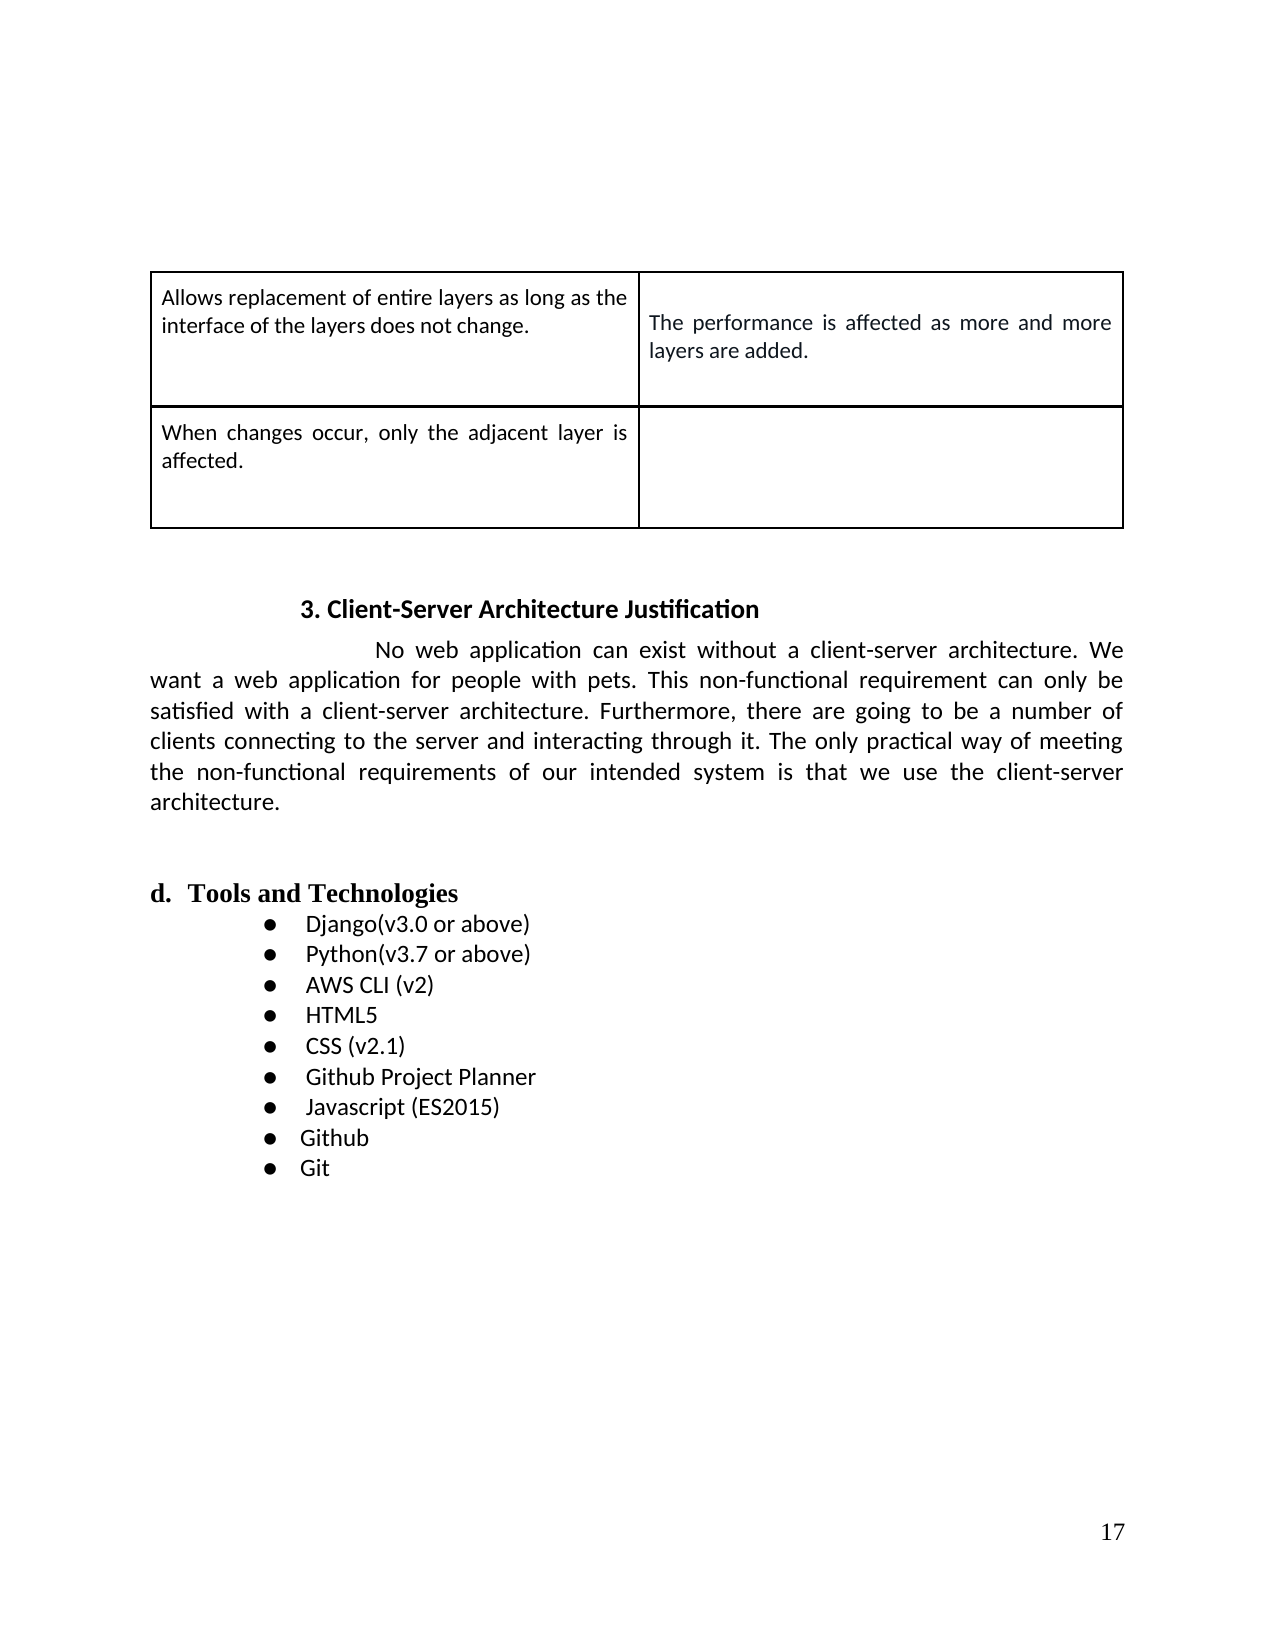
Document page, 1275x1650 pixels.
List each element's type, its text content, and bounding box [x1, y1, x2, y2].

list Git [262, 1152, 1125, 1183]
table_cell When changes occur, only the adjacent layer is affected. [152, 408, 638, 527]
text No web application can exist without a client-server architecture. We want a web application for people with pets. This non-functional requirement can only be satisfied with a client-server architecture. Furthermore, there are going to be a number of clients connecting to the server and interacting through it. The only practical way of meeting the non-functional requirements of our intended system is that we use the client-server architecture. [150, 634, 1125, 817]
list AWS CLI (v2) [262, 969, 1125, 999]
list Python(v3.7 or above) [262, 938, 1125, 969]
table_cell [640, 408, 1122, 527]
table_cell The performance is affected as more and more layers are added. [640, 273, 1122, 405]
table_cell Allows replacement of entire layers as long as the interface of the layers does not change. [152, 273, 638, 405]
list HTML5 [262, 999, 1125, 1030]
subtitle 3. Client-Server Architecture Justification [300, 593, 1125, 626]
list Github [262, 1122, 1125, 1152]
subtitle Tools and Technologies [150, 877, 1125, 908]
list Django(v3.0 or above) [262, 908, 1125, 938]
list Javascript (ES2015) [262, 1091, 1125, 1122]
list Github Project Planner [262, 1061, 1125, 1091]
list CSS (v2.1) [262, 1030, 1125, 1061]
